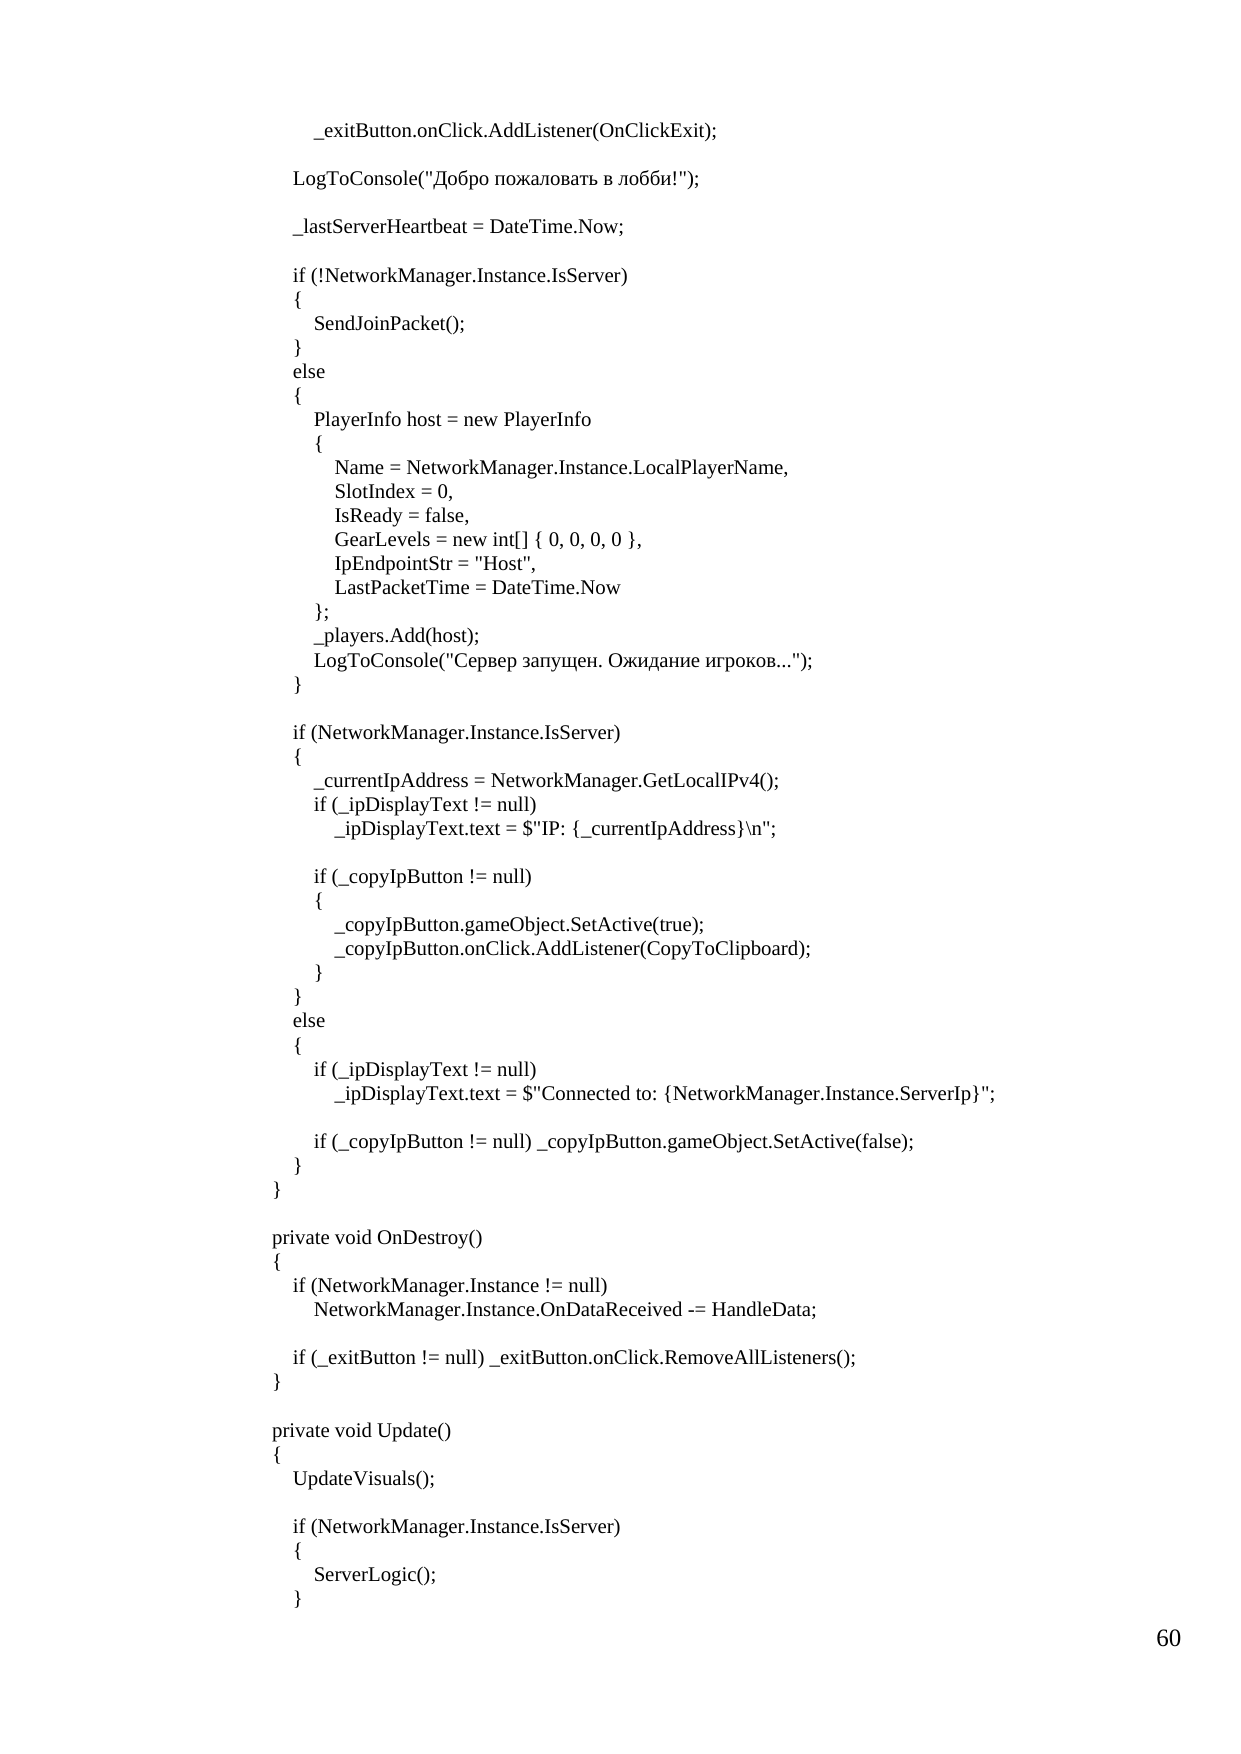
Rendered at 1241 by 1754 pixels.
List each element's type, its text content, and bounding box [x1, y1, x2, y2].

text if (!NetworkManager.Instance.IsServer) [177, 262, 1181, 287]
text if (_copyIpButton != null) [177, 864, 1181, 888]
text private void OnDestroy() [177, 1225, 1181, 1249]
text IpEndpointStr = "Host", [177, 551, 1181, 575]
text GearLevels = new int[] { 0, 0, 0, 0 }, [177, 527, 1181, 551]
text { [177, 1249, 1181, 1273]
text { [177, 744, 1181, 768]
text _currentIpAddress = NetworkManager.GetLocalIPv4(); [177, 768, 1181, 792]
text if (_copyIpButton != null) _copyIpButton.gameObject.SetActive(false); [177, 1129, 1181, 1153]
text LogToConsole("Сервер запущен. Ожидание игроков..."); [177, 647, 1181, 672]
text if (_ipDisplayText != null) [177, 1057, 1181, 1081]
text { [177, 1032, 1181, 1057]
text } [177, 1586, 1181, 1610]
text { [177, 1442, 1181, 1466]
text _copyIpButton.onClick.AddListener(CopyToClipboard); [177, 936, 1181, 960]
text if (_exitButton != null) _exitButton.onClick.RemoveAllListeners(); [177, 1345, 1181, 1369]
text ServerLogic(); [177, 1562, 1181, 1586]
text IsReady = false, [177, 503, 1181, 527]
text if (NetworkManager.Instance.IsServer) [177, 1514, 1181, 1538]
text LastPacketTime = DateTime.Now [177, 575, 1181, 599]
text } [177, 984, 1181, 1008]
text { [177, 383, 1181, 407]
text { [177, 888, 1181, 912]
text } [177, 335, 1181, 359]
text PlayerInfo host = new PlayerInfo [177, 407, 1181, 431]
text _copyIpButton.gameObject.SetActive(true); [177, 912, 1181, 936]
text } [177, 1177, 1181, 1201]
text UpdateVisuals(); [177, 1466, 1181, 1490]
text _players.Add(host); [177, 623, 1181, 647]
text if (NetworkManager.Instance != null) [177, 1273, 1181, 1297]
text if (NetworkManager.Instance.IsServer) [177, 720, 1181, 744]
text { [177, 287, 1181, 311]
text NetworkManager.Instance.OnDataReceived -= HandleData; [177, 1297, 1181, 1321]
text Name = NetworkManager.Instance.LocalPlayerName, [177, 455, 1181, 479]
text } [177, 1153, 1181, 1177]
text { [177, 431, 1181, 455]
text } [177, 1369, 1181, 1393]
text else [177, 359, 1181, 383]
text _lastServerHeartbeat = DateTime.Now; [177, 214, 1181, 238]
text }; [177, 599, 1181, 623]
text SlotIndex = 0, [177, 479, 1181, 503]
text _ipDisplayText.text = $"Connected to: {NetworkManager.Instance.ServerIp}"; [177, 1081, 1181, 1105]
text if (_ipDisplayText != null) [177, 792, 1181, 816]
text } [177, 672, 1181, 696]
text private void Update() [177, 1417, 1181, 1442]
text LogToConsole("Добро пожаловать в лобби!"); [177, 166, 1181, 190]
text SendJoinPacket(); [177, 311, 1181, 335]
text { [177, 1538, 1181, 1562]
text _exitButton.onClick.AddListener(OnClickExit); [177, 118, 1181, 142]
text _ipDisplayText.text = $"IP: {_currentIpAddress}\n"; [177, 816, 1181, 840]
text else [177, 1008, 1181, 1032]
text } [177, 960, 1181, 984]
